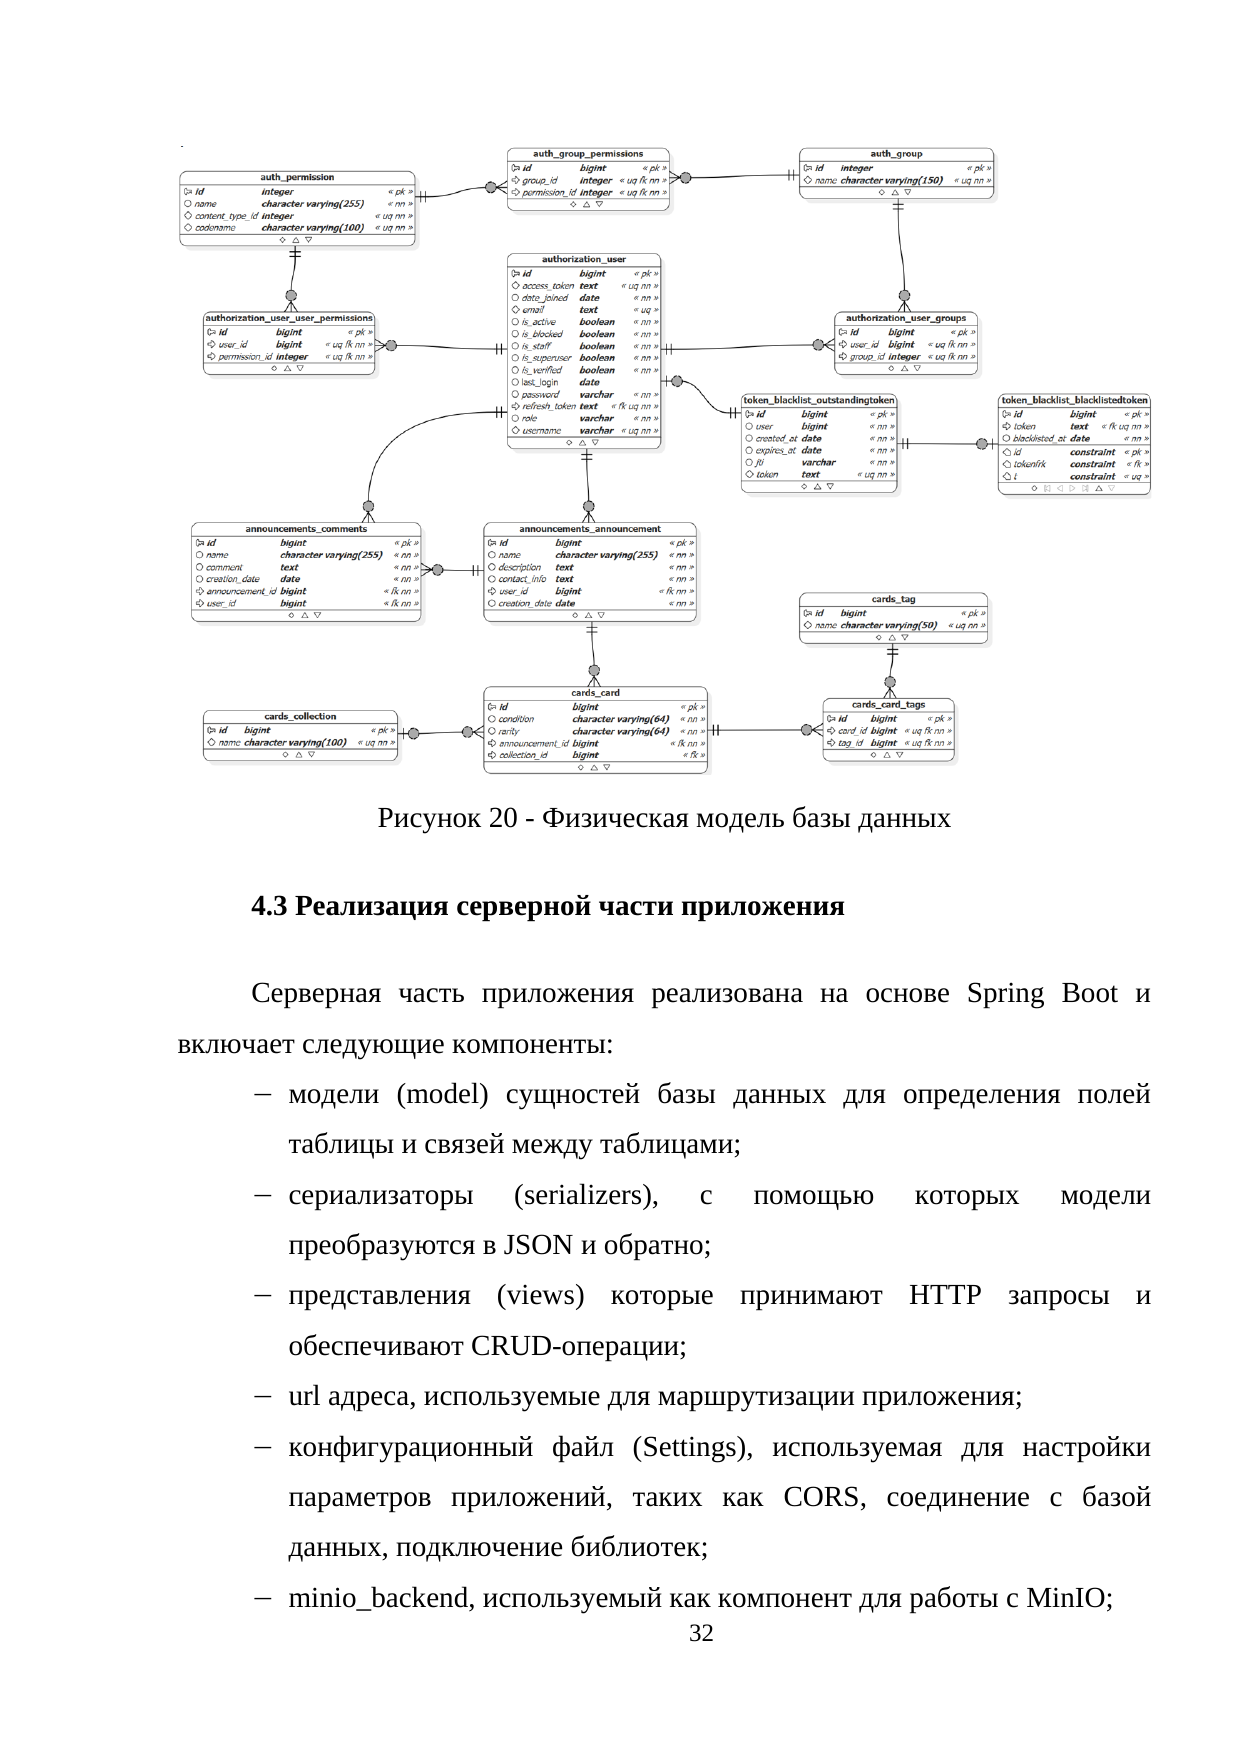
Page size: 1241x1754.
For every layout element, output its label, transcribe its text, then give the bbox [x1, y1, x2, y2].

subtitle Реализация серверной части приложения [177, 888, 1152, 921]
text minio_backend, используемый как компонент для работы с MinIO; [251, 1580, 1152, 1613]
text представления (views) которые принимают HTTP запросы и обеспечивают CRUD-операции; [251, 1277, 1152, 1361]
text конфигурационный файл (Settings), используемая для настройки параметров приложений, таких как CORS, соединение с базой данных, подключение библиотек; [251, 1429, 1152, 1563]
text url адреса, используемые для маршрутизации приложения; [251, 1378, 1152, 1412]
text модели (model) сущностей базы данных для определения полей таблицы и связей между таблицами; [251, 1076, 1152, 1160]
text Рисунок 20 - Физическая модель базы данных [177, 800, 1152, 833]
text Серверная часть приложения реализована на основе Spring Boot и включает следующие компоненты: [177, 975, 1152, 1059]
picture [177, 146, 1152, 775]
text сериализаторы (serializers), с помощью которых модели преобразуются в JSON и обратно; [251, 1177, 1152, 1261]
